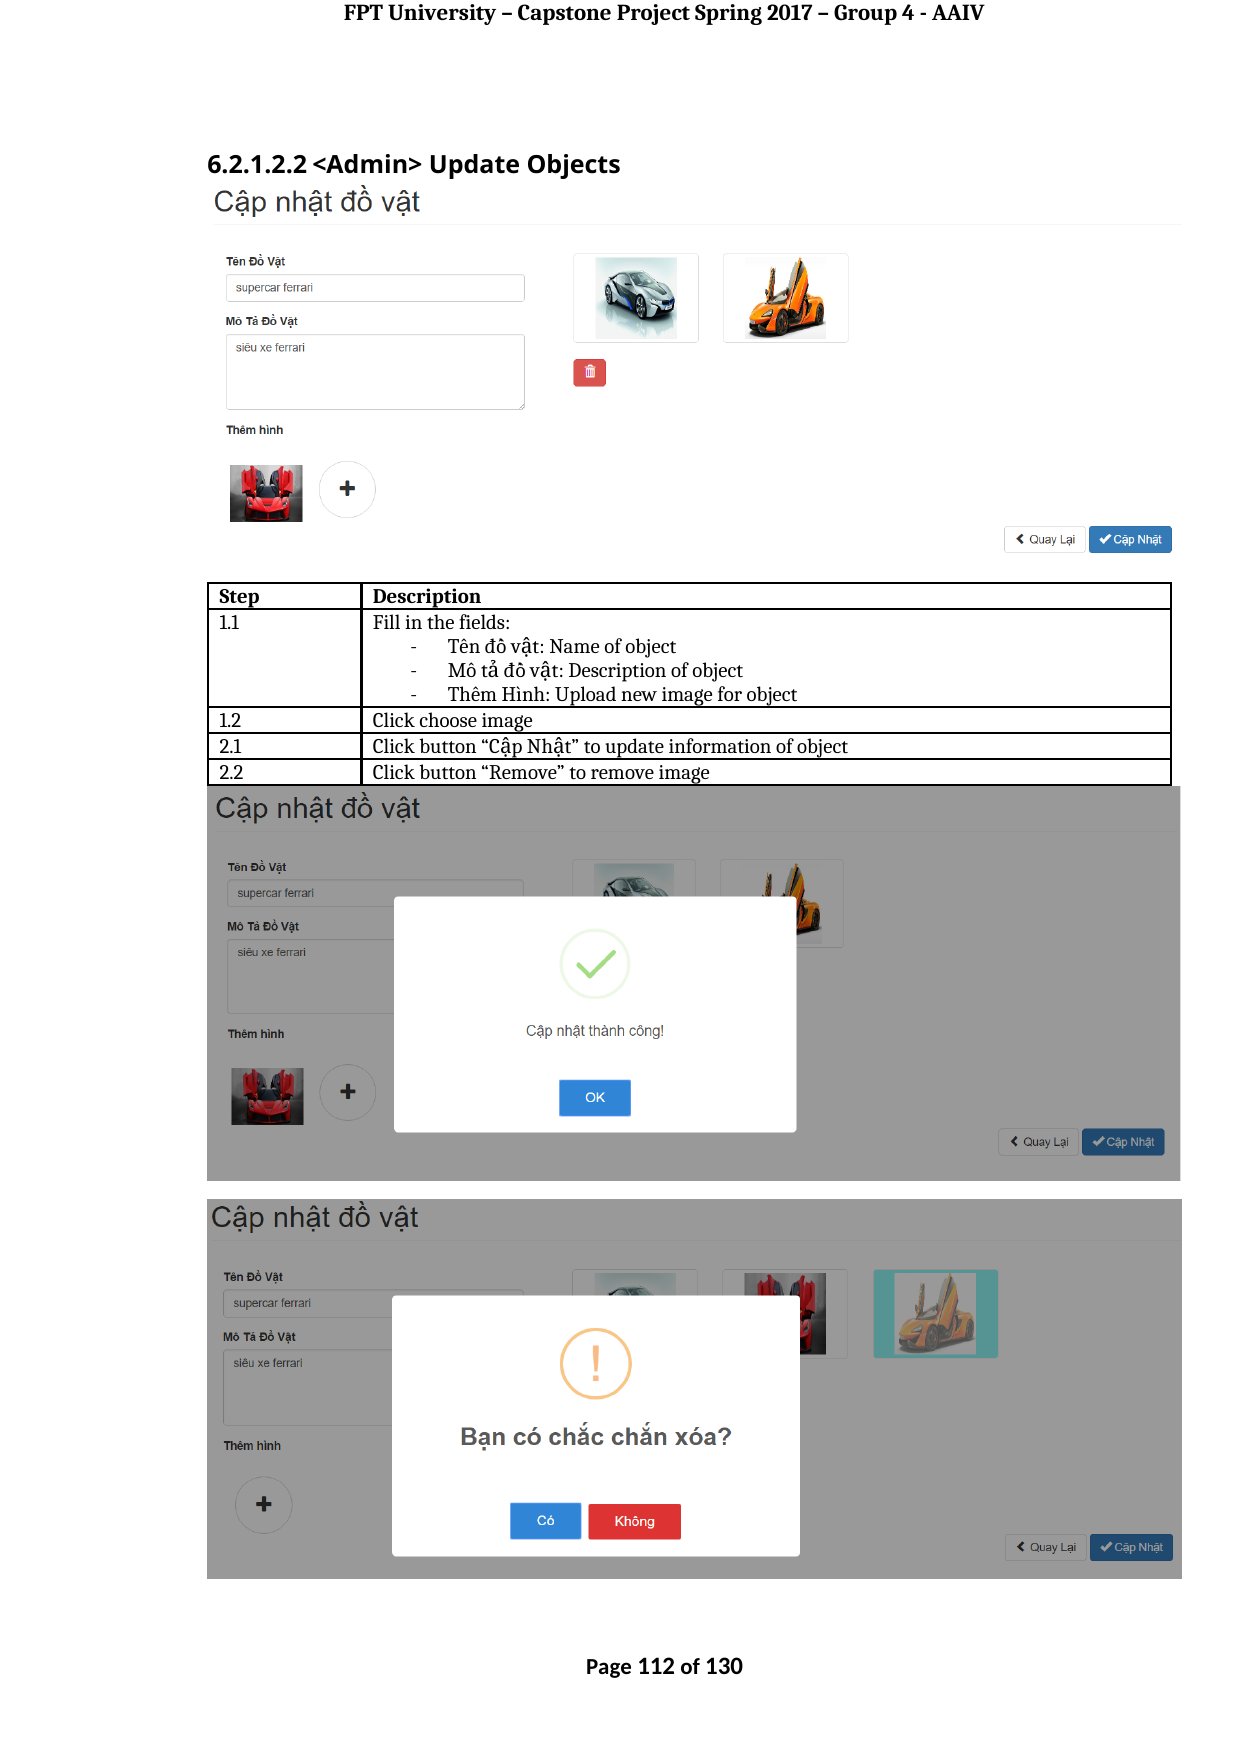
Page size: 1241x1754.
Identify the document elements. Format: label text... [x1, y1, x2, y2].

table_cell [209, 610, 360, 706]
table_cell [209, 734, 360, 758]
picture [207, 786, 1181, 1181]
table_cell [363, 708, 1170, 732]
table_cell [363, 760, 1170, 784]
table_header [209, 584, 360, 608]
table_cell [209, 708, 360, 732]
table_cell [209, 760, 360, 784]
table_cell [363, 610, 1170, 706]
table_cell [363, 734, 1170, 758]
picture [207, 183, 1182, 564]
picture [207, 1199, 1182, 1579]
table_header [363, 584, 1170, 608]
subtitle <Admin> Update Objects [207, 147, 1122, 181]
